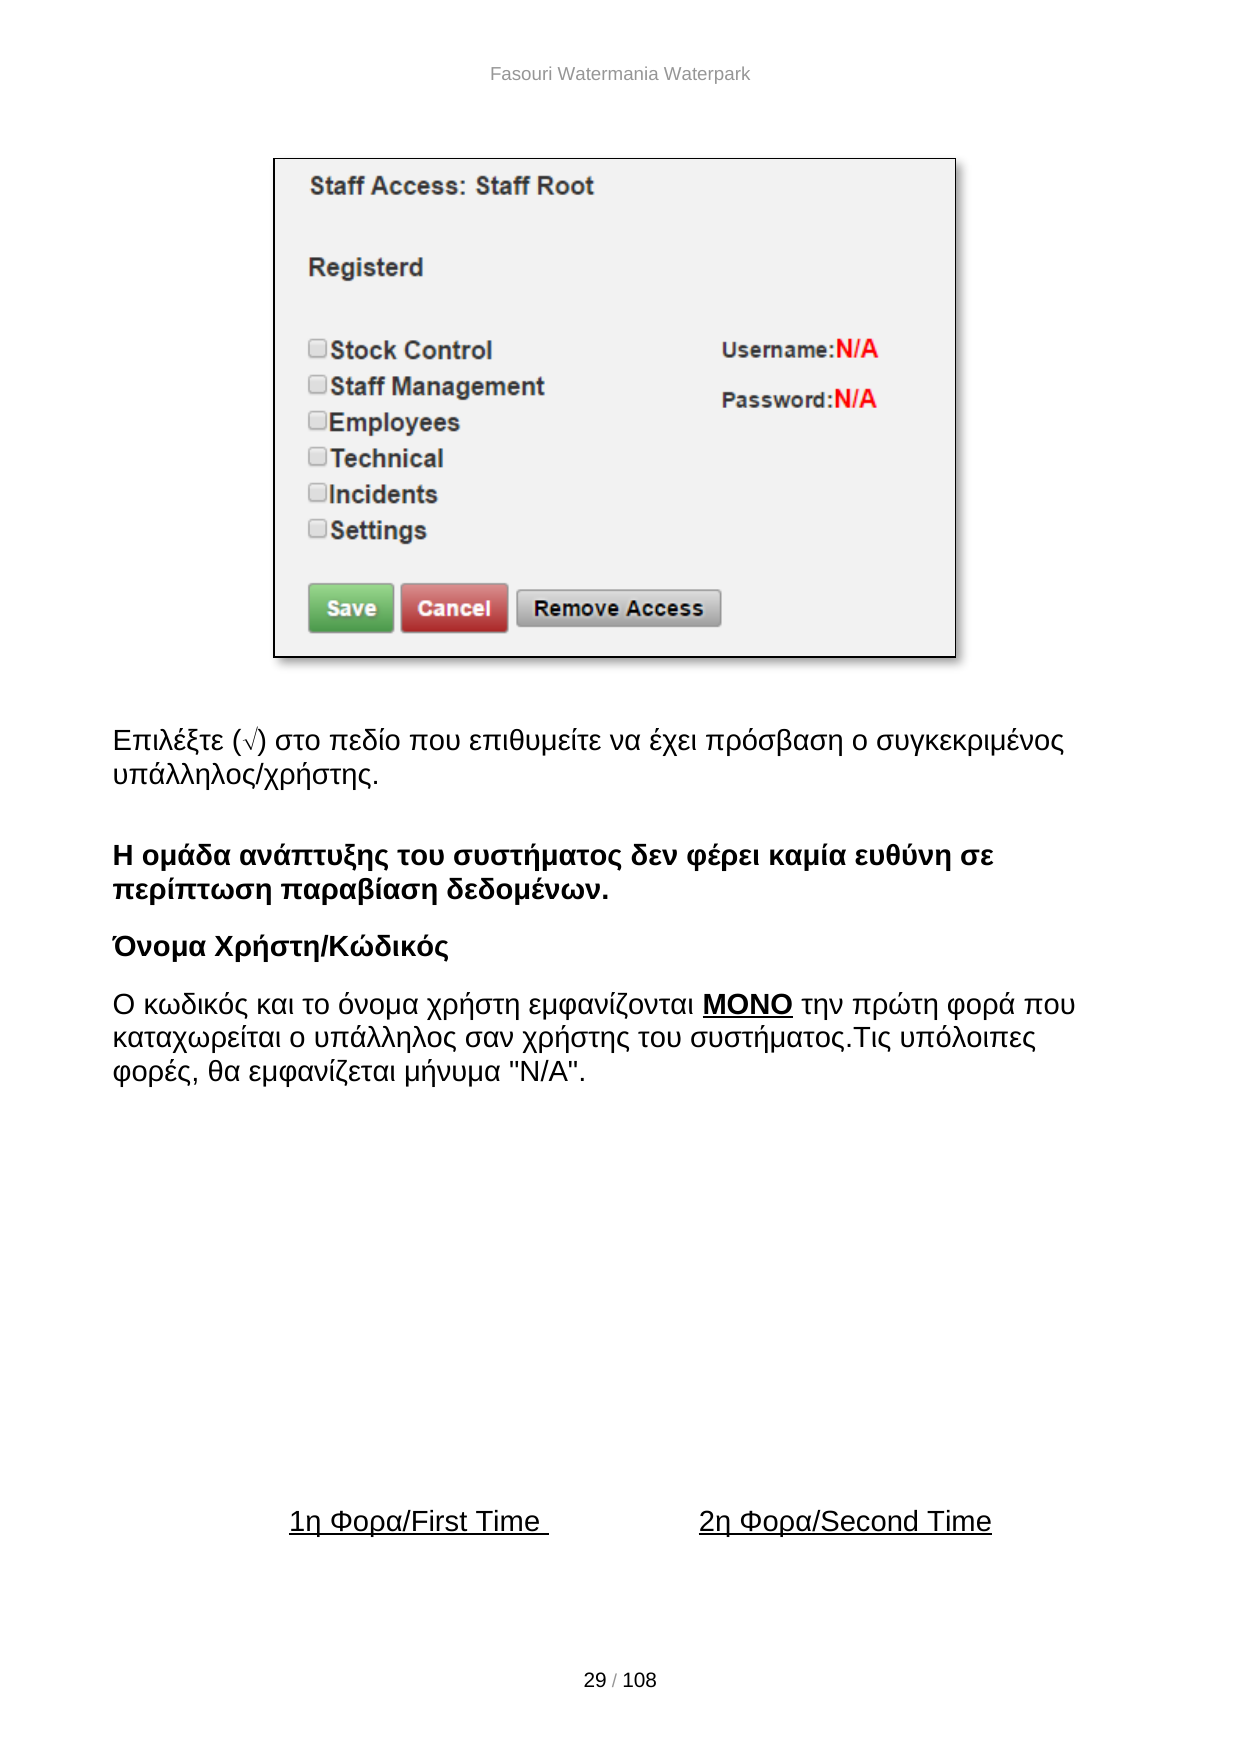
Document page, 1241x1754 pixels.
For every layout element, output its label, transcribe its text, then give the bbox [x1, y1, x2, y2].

text Η ομάδα ανάπτυξης του συστήματος δεν φέρει καμία ευθύνη σε περίπτωση παραβίαση δεδομένων. [112, 838, 1128, 905]
text Ο κωδικός και το όνομα χρήστη εμφανίζονται ΜΟΝΟ την πρώτη φορά που καταχωρείται ο υπάλληλος σαν χρήστης του συστήματος.Τις υπόλοιπες φορές, θα εμφανίζεται μήνυμα "Ν/Α". [112, 987, 1128, 1087]
text Επιλέξτε () στο πεδίο που επιθυμείτε να έχει πρόσβαση ο συγκεκριμένος υπάλληλος/χρήστης. [112, 723, 1128, 790]
text 1η Φορα/First Time 2η Φορα/Second Time [112, 1504, 1128, 1538]
picture [275, 159, 955, 656]
text Όνομα Χρήστη/Κώδικός [112, 929, 1128, 963]
